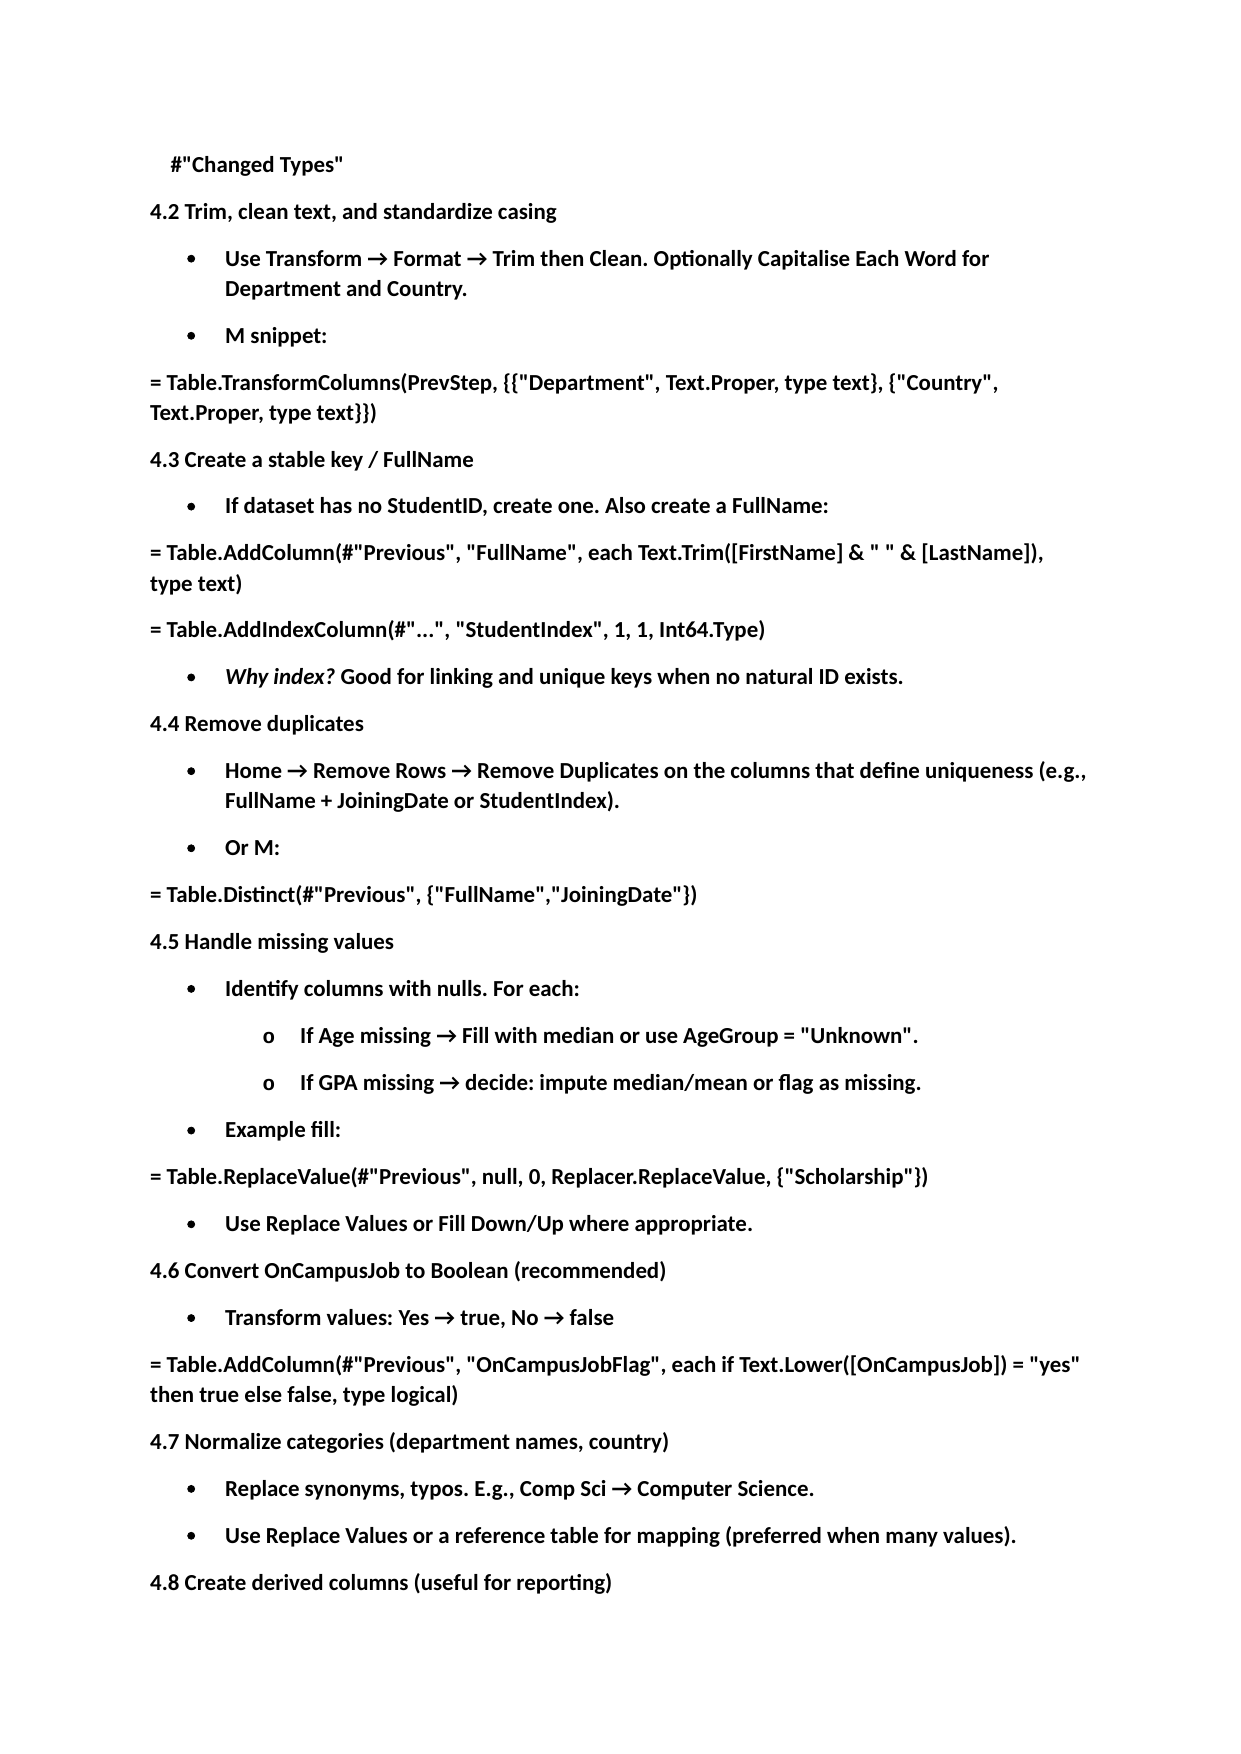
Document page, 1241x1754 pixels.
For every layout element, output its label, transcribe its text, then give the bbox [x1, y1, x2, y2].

list Use Replace Values or Fill Down/Up where appropriate. [187, 1209, 1090, 1237]
list If dataset has no StudentID, create one. Also create a FullName: [187, 492, 1090, 520]
text 4.5 Handle missing values [150, 927, 1090, 955]
list Or M: [187, 833, 1090, 861]
text 4.8 Create derived columns (useful for reporting) [150, 1568, 1090, 1596]
list If GPA missing → decide: impute median/mean or flag as missing. [262, 1068, 1090, 1097]
list Use Transform → Format → Trim then Clean. Optionally Capitalise Each Word for Department and Country. [187, 244, 1090, 302]
list Why index? Good for linking and unique keys when no natural ID exists. [187, 662, 1090, 691]
text #"Changed Types" [150, 150, 1090, 178]
text = Table.ReplaceValue(#"Previous", null, 0, Replacer.ReplaceValue, {"Scholarship"}) [150, 1162, 1090, 1191]
list Identify columns with nulls. For each: [187, 974, 1090, 1002]
list Use Replace Values or a reference table for mapping (preferred when many values). [187, 1521, 1090, 1549]
text 4.4 Remove duplicates [150, 709, 1090, 737]
text = Table.AddIndexColumn(#"...", "StudentIndex", 1, 1, Int64.Type) [150, 616, 1090, 644]
list Example fill: [187, 1116, 1090, 1144]
text 4.3 Create a stable key / FullName [150, 445, 1090, 473]
text = Table.TransformColumns(PrevStep, {{"Department", Text.Proper, type text}, {"Country", Text.Proper, type text}}) [150, 368, 1090, 426]
list M snippet: [187, 321, 1090, 349]
list Home → Remove Rows → Remove Duplicates on the columns that define uniqueness (e.g., FullName + JoiningDate or StudentIndex). [187, 756, 1090, 814]
text = Table.AddColumn(#"Previous", "FullName", each Text.Trim([FirstName] & " " & [LastName]), type text) [150, 538, 1090, 597]
text 4.2 Trim, clean text, and standardize casing [150, 197, 1090, 225]
text 4.7 Normalize categories (department names, country) [150, 1427, 1090, 1455]
list Replace synonyms, typos. E.g., Comp Sci → Computer Science. [187, 1474, 1090, 1502]
list If Age missing → Fill with median or use AgeGroup = "Unknown". [262, 1021, 1090, 1049]
text = Table.AddColumn(#"Previous", "OnCampusJobFlag", each if Text.Lower([OnCampusJob]) = "yes" then true else false, type logical) [150, 1350, 1090, 1408]
text 4.6 Convert OnCampusJob to Boolean (recommended) [150, 1256, 1090, 1284]
list Transform values: Yes → true, No → false [187, 1303, 1090, 1331]
text = Table.Distinct(#"Previous", {"FullName","JoiningDate"}) [150, 880, 1090, 908]
